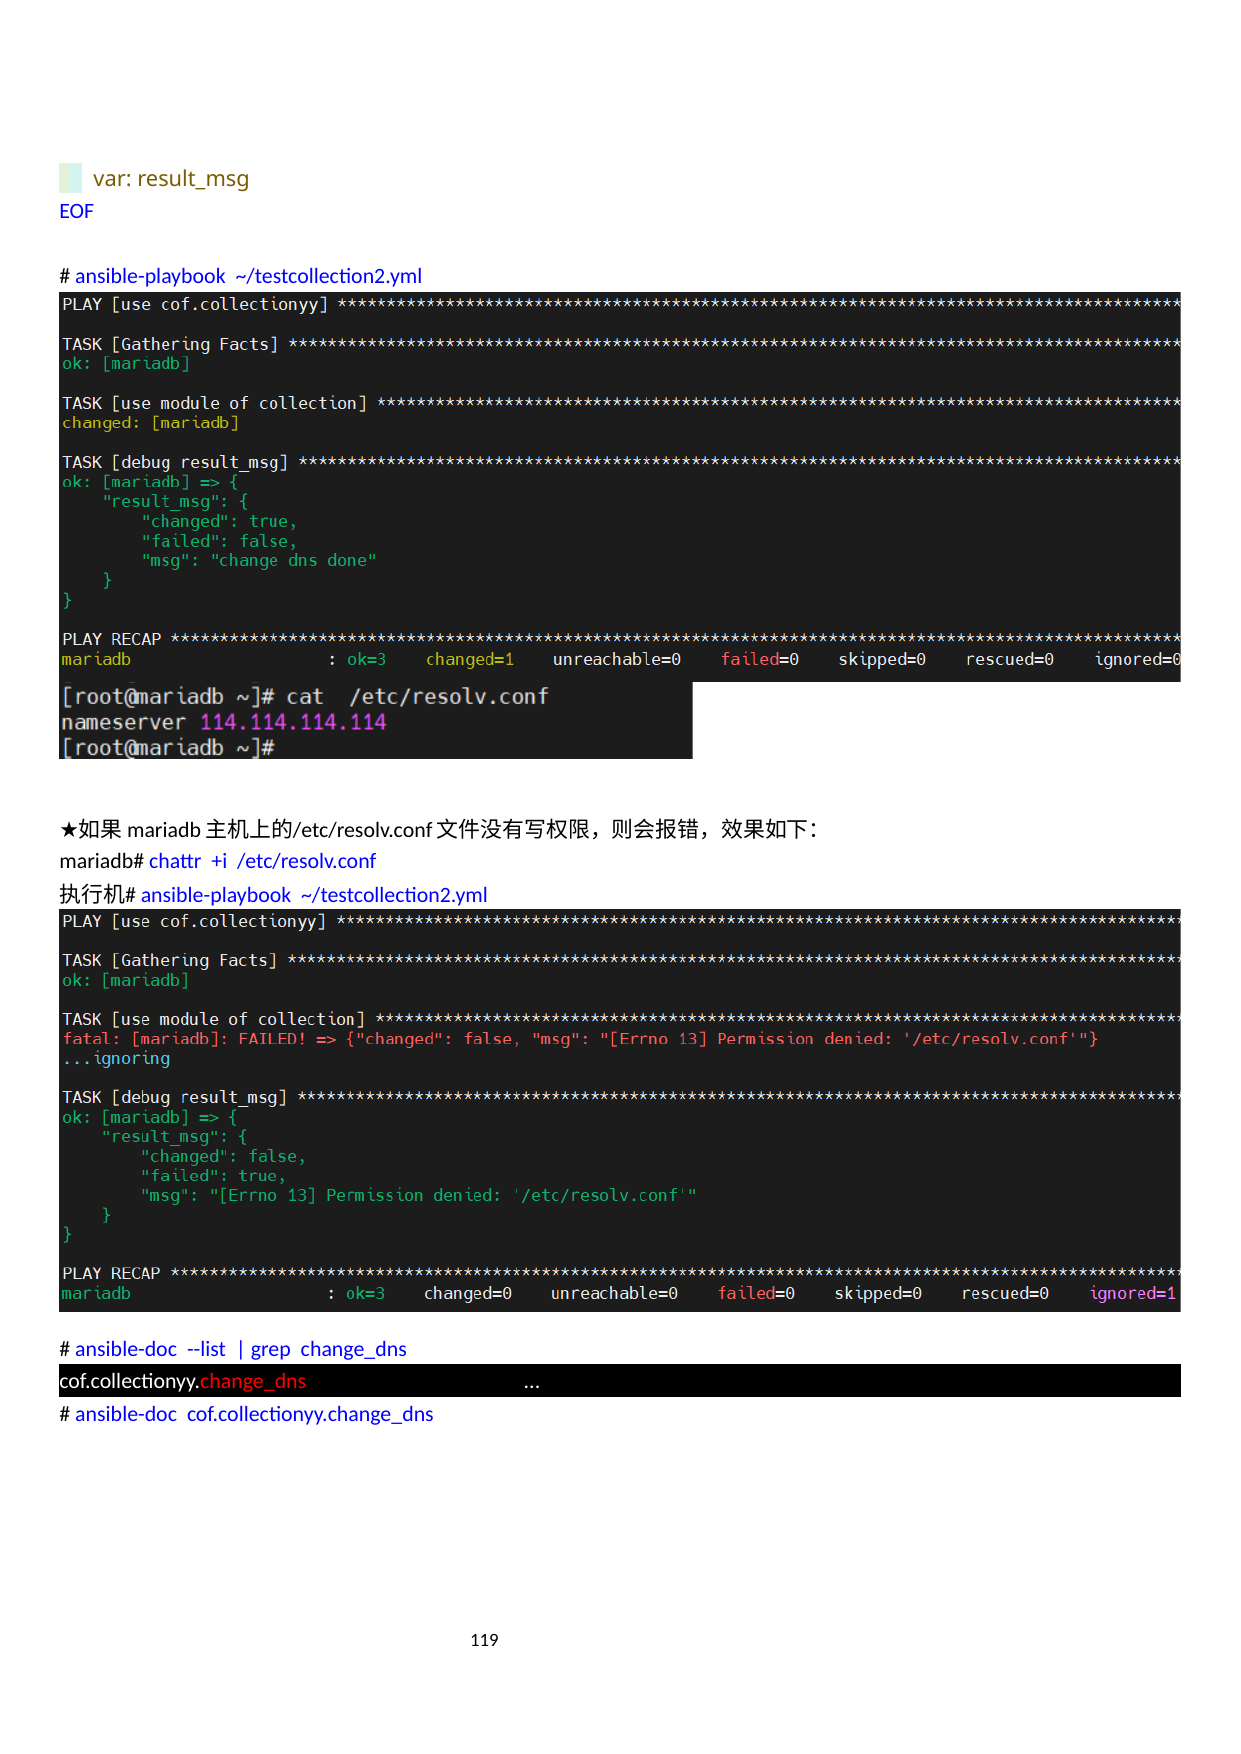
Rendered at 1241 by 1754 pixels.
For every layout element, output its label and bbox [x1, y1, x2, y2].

picture [59, 292, 1181, 759]
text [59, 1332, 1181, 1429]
picture [59, 909, 1181, 1312]
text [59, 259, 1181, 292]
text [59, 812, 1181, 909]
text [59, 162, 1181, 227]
